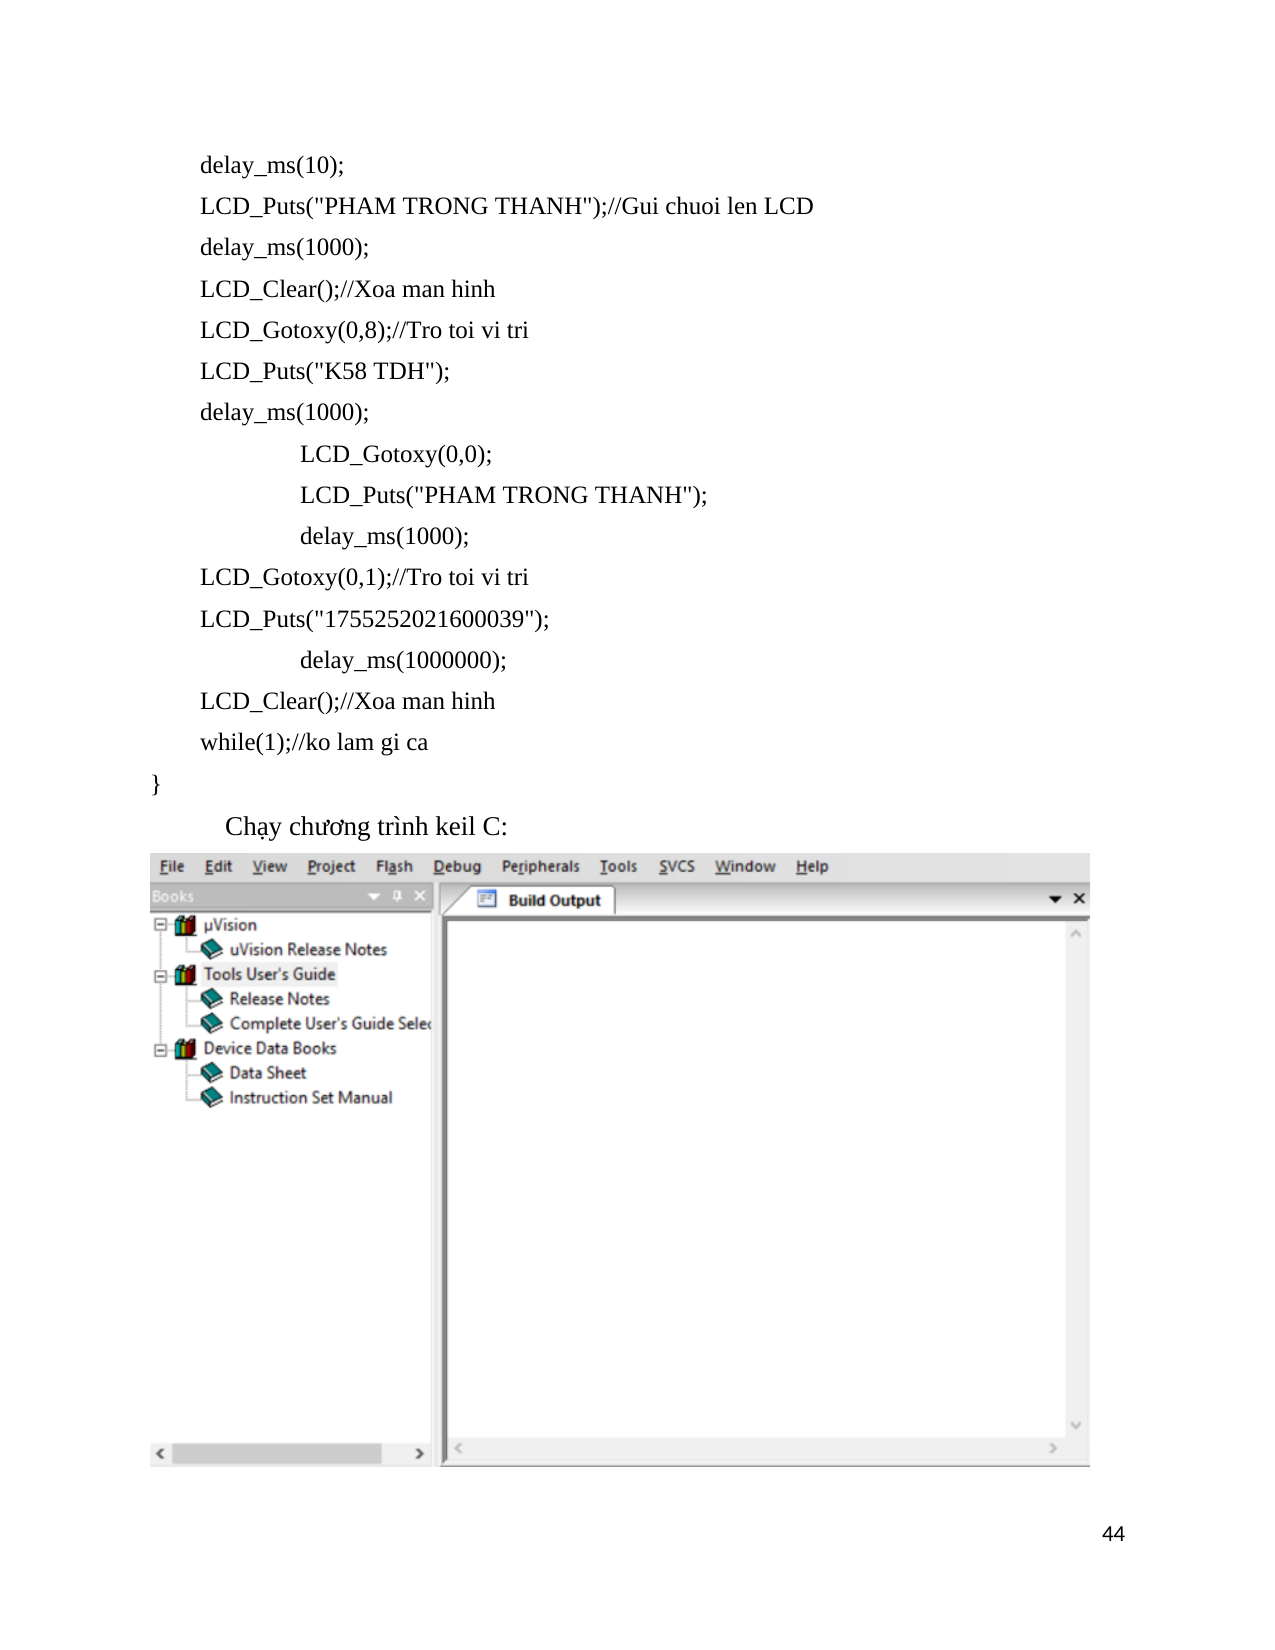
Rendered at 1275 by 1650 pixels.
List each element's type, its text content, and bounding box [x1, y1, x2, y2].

picture [150, 853, 1091, 1467]
text LCD_Puts("K58 TDH"); [150, 356, 1125, 385]
text delay_ms(1000000); [150, 645, 1125, 674]
text LCD_Gotoxy(0,8);//Tro toi vi tri [150, 315, 1125, 344]
text LCD_Clear();//Xoa man hinh [150, 274, 1125, 302]
text delay_ms(1000); [150, 521, 1125, 550]
text delay_ms(10); [150, 150, 1125, 179]
text Chạy chương trình keil C: [150, 810, 1125, 841]
text LCD_Gotoxy(0,1);//Tro toi vi tri [150, 562, 1125, 591]
text LCD_Gotoxy(0,0); [150, 439, 1125, 467]
text LCD_Puts("PHAM TRONG THANH");//Gui chuoi len LCD [150, 191, 1125, 220]
text } [150, 769, 1125, 797]
text delay_ms(1000); [150, 397, 1125, 426]
text LCD_Puts("1755252021600039"); [150, 604, 1125, 632]
text LCD_Clear();//Xoa man hinh [150, 686, 1125, 715]
text delay_ms(1000); [150, 232, 1125, 261]
text LCD_Puts("PHAM TRONG THANH"); [150, 480, 1125, 509]
text while(1);//ko lam gi ca [150, 727, 1125, 756]
